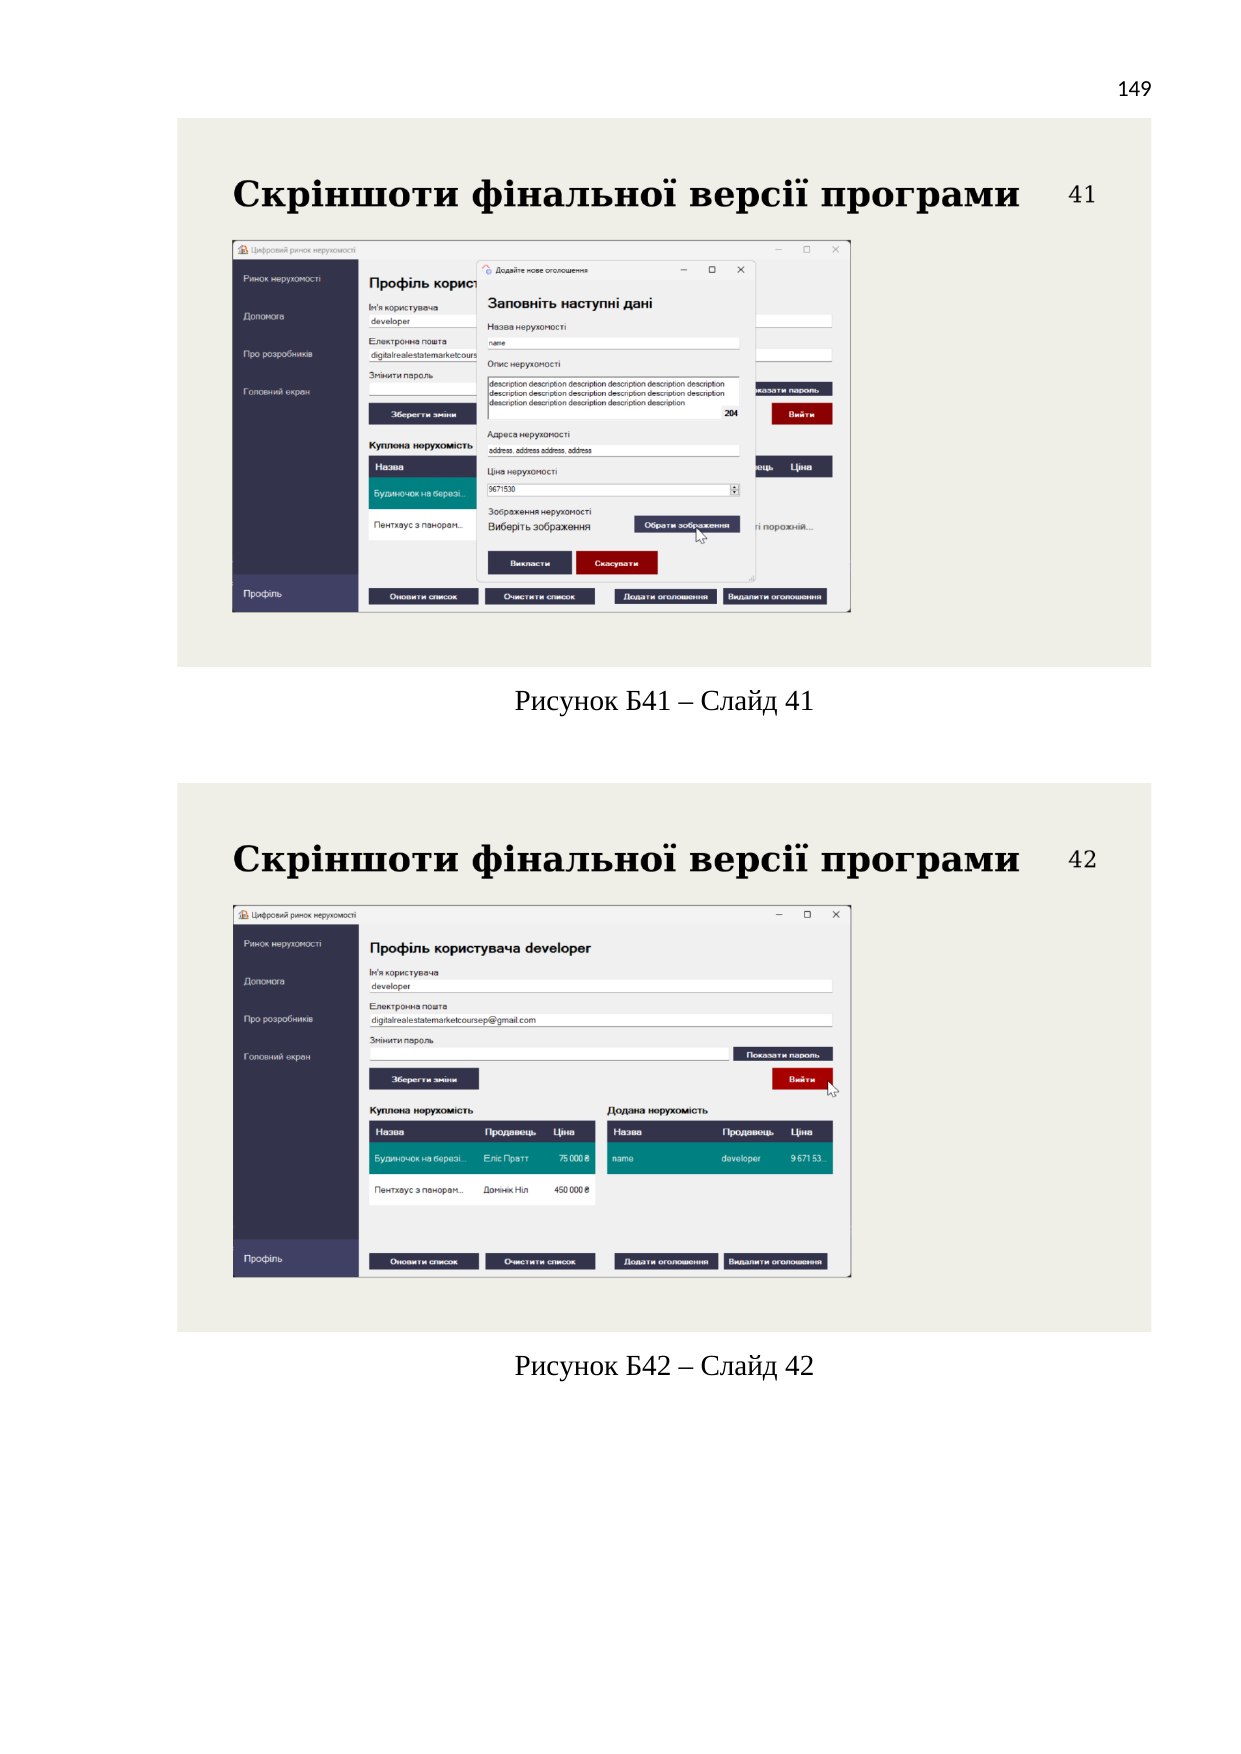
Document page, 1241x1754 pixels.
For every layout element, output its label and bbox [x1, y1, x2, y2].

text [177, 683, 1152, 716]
picture [177, 118, 1152, 667]
picture [177, 783, 1152, 1332]
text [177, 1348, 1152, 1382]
